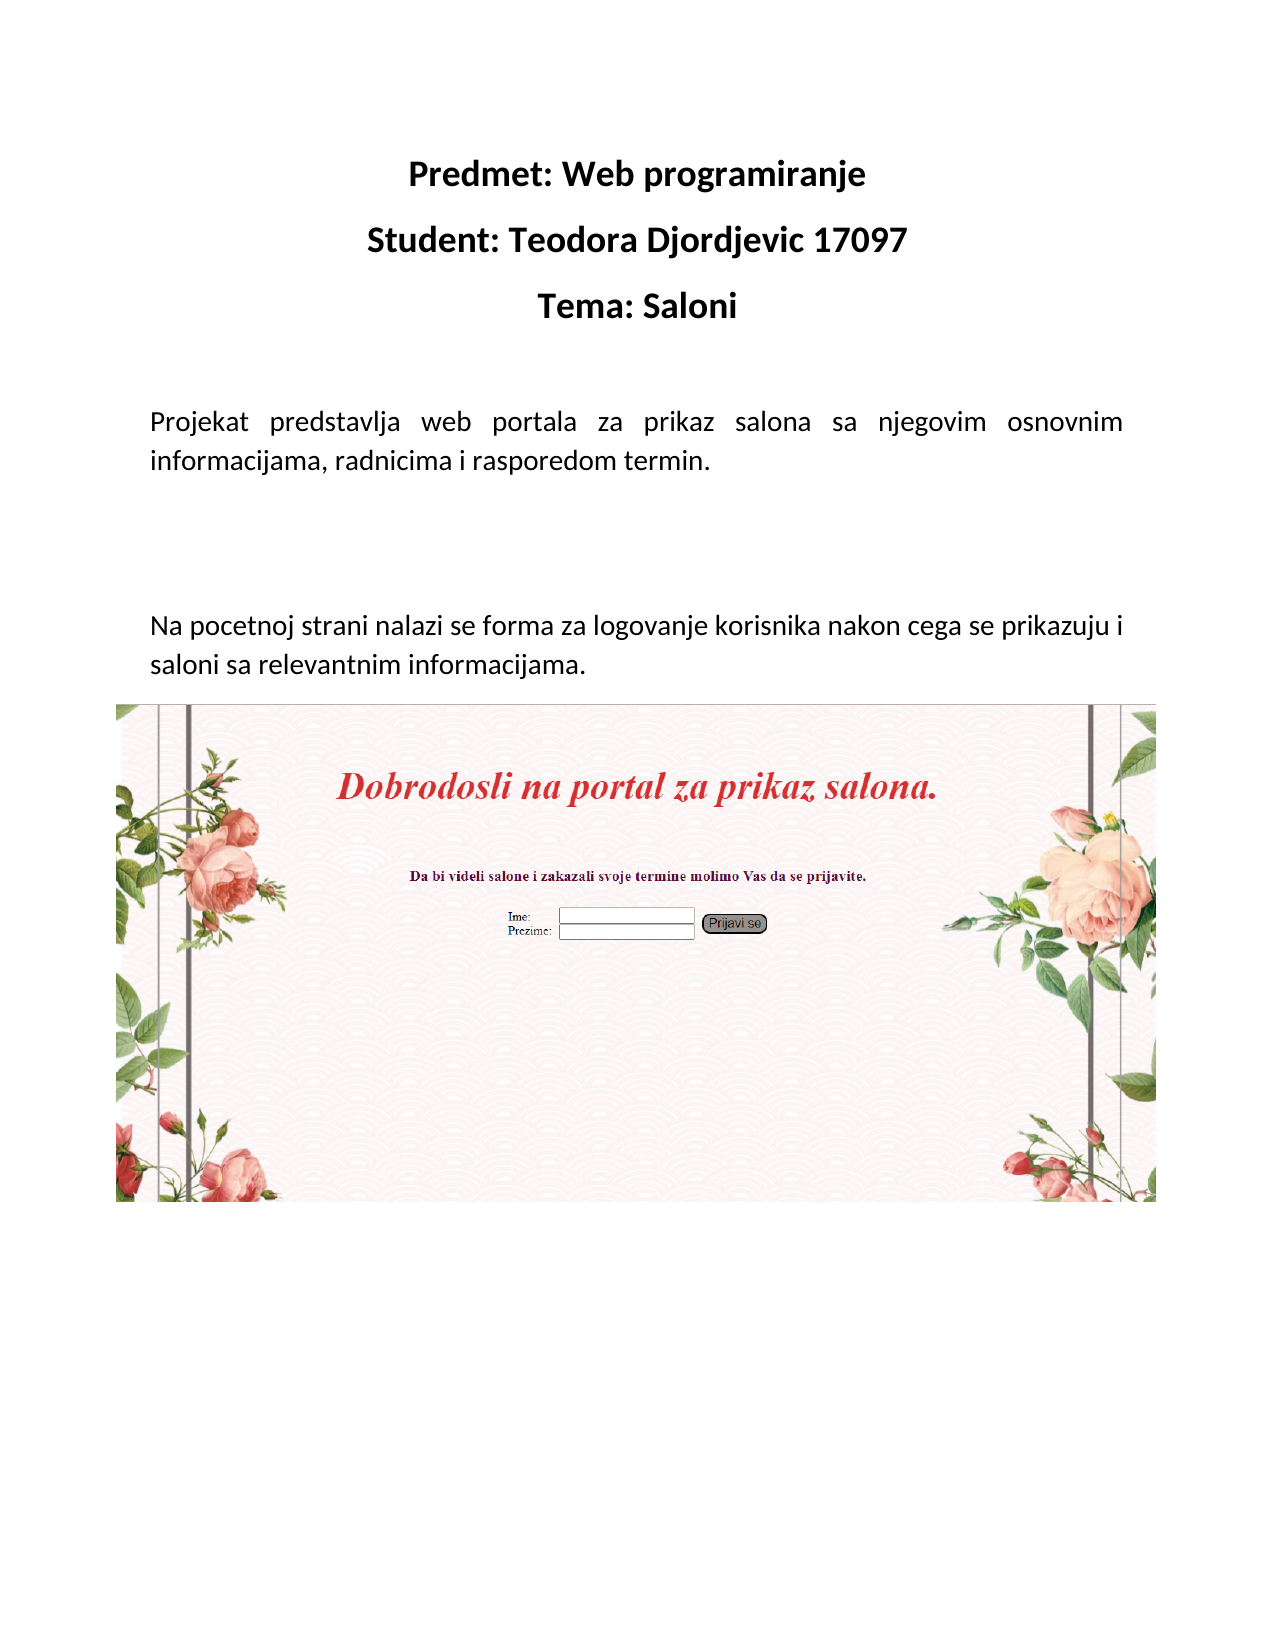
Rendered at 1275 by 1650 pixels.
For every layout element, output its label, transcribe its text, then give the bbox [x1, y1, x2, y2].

text Student: Teodora Djordjevic 17097 [150, 216, 1125, 262]
picture [115, 704, 1156, 1202]
text Predmet: Web programiranje [150, 150, 1125, 196]
text Projekat predstavlja web portala za prikaz salona sa njegovim osnovnim informacijama, radnicima i rasporedom termin. [150, 403, 1125, 478]
text Na pocetnoj strani nalazi se forma za logovanje korisnika nakon cega se prikazuju i saloni sa relevantnim informacijama. [150, 607, 1125, 681]
text Tema: Saloni [150, 282, 1125, 328]
